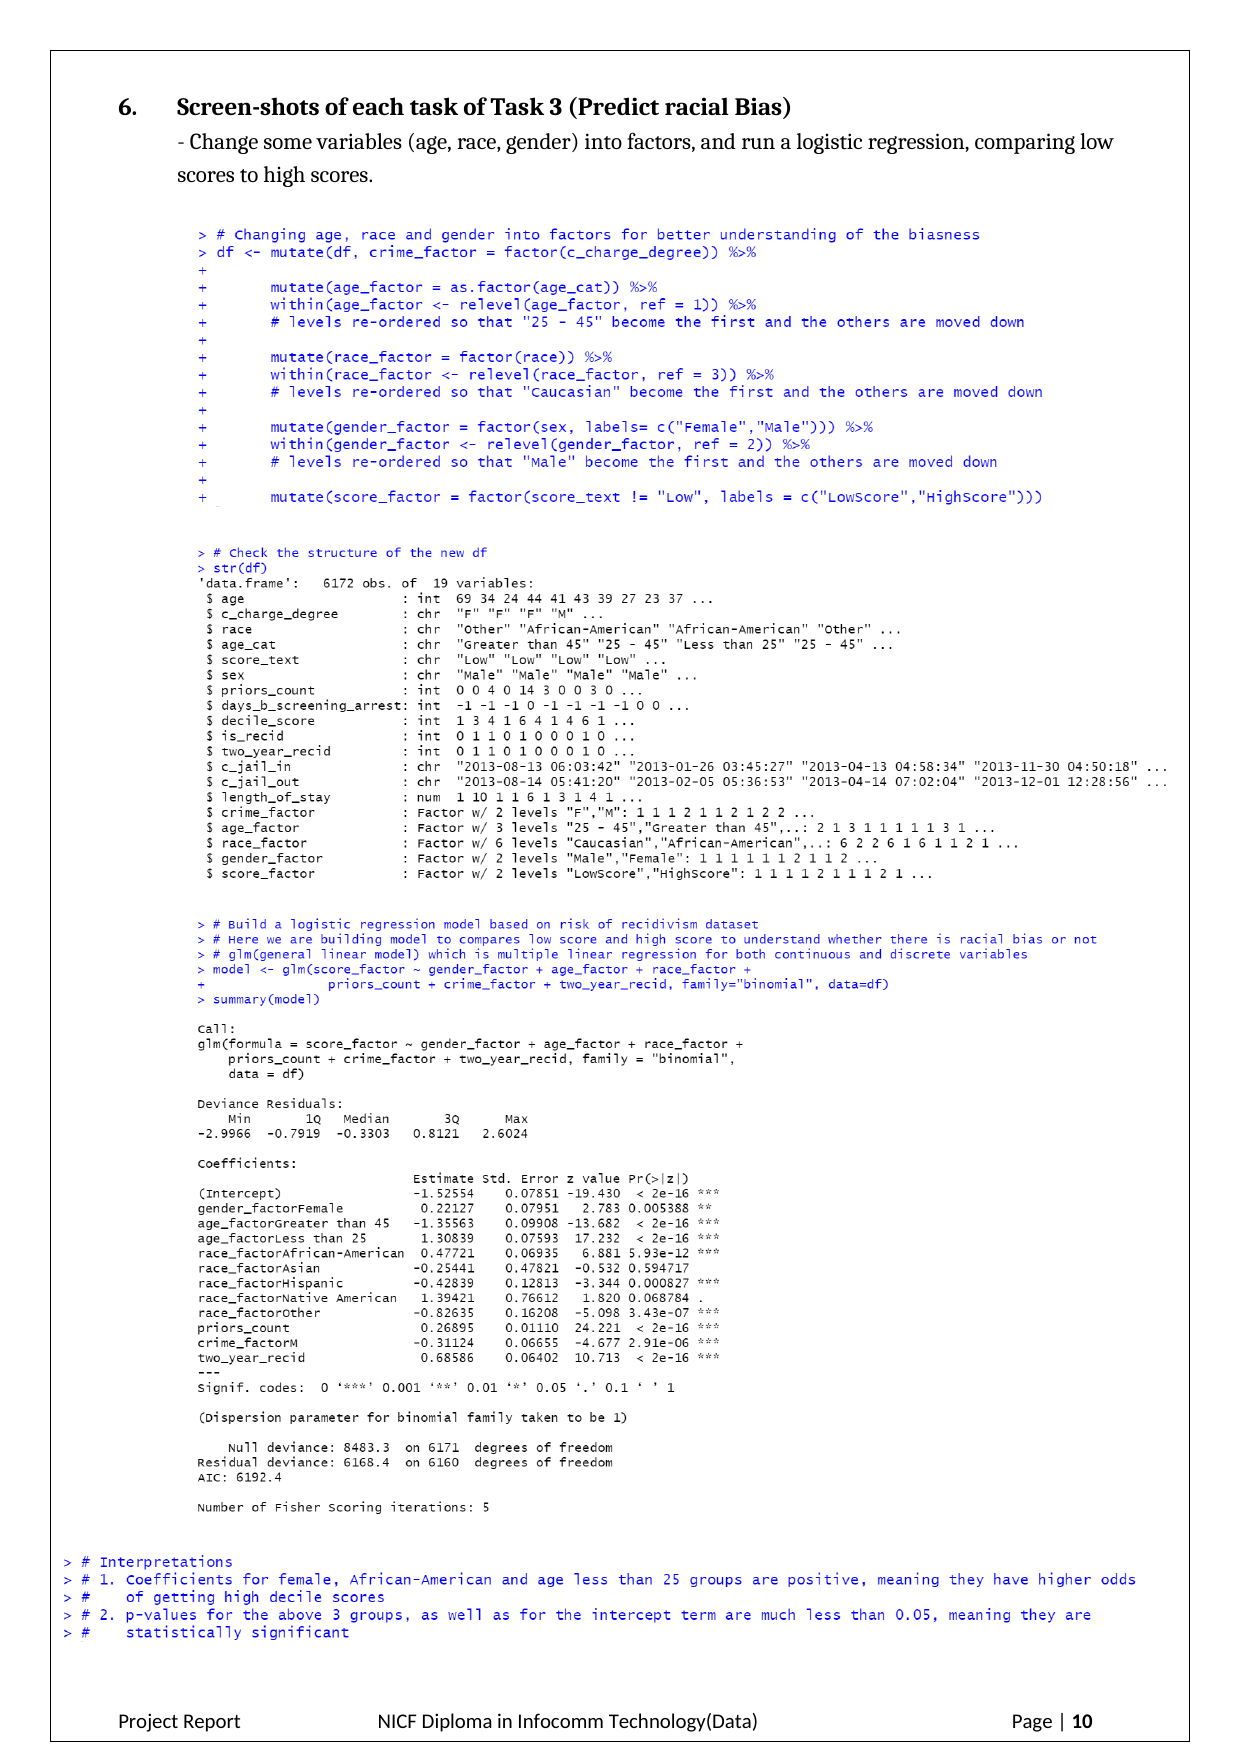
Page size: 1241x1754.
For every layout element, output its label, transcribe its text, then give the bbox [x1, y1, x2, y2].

text Screen-shots of each task of Task 3 (Predict racial Bias) - Change some variables (age, race, gender) into factors, and run a logistic regression, comparing low scores to high scores. [118, 89, 1122, 189]
picture [193, 544, 1172, 880]
picture [193, 917, 1099, 1516]
picture [193, 226, 1047, 507]
picture [58, 1553, 1142, 1642]
